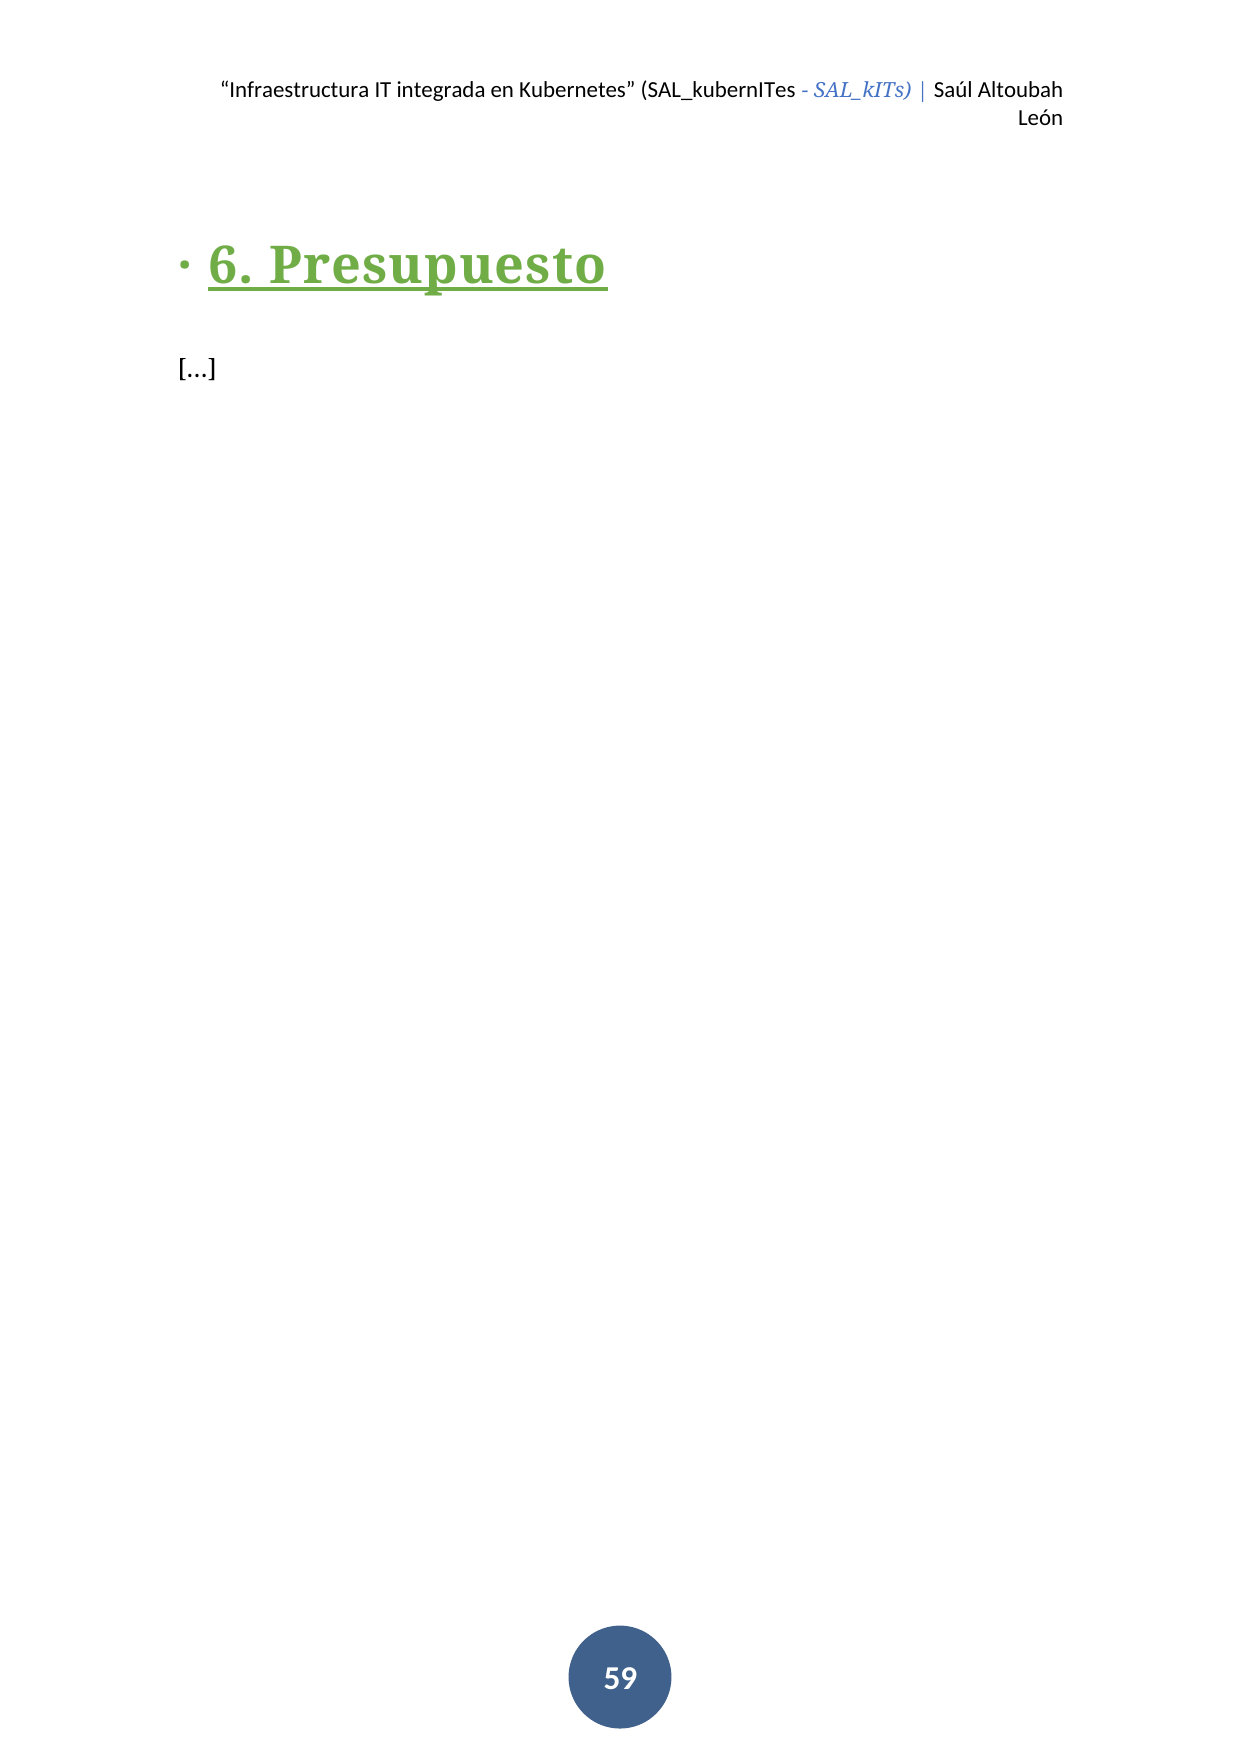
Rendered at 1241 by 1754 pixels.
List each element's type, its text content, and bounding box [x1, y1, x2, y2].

text · 6. Presupuesto [177, 228, 1063, 298]
text […] [177, 351, 1063, 385]
